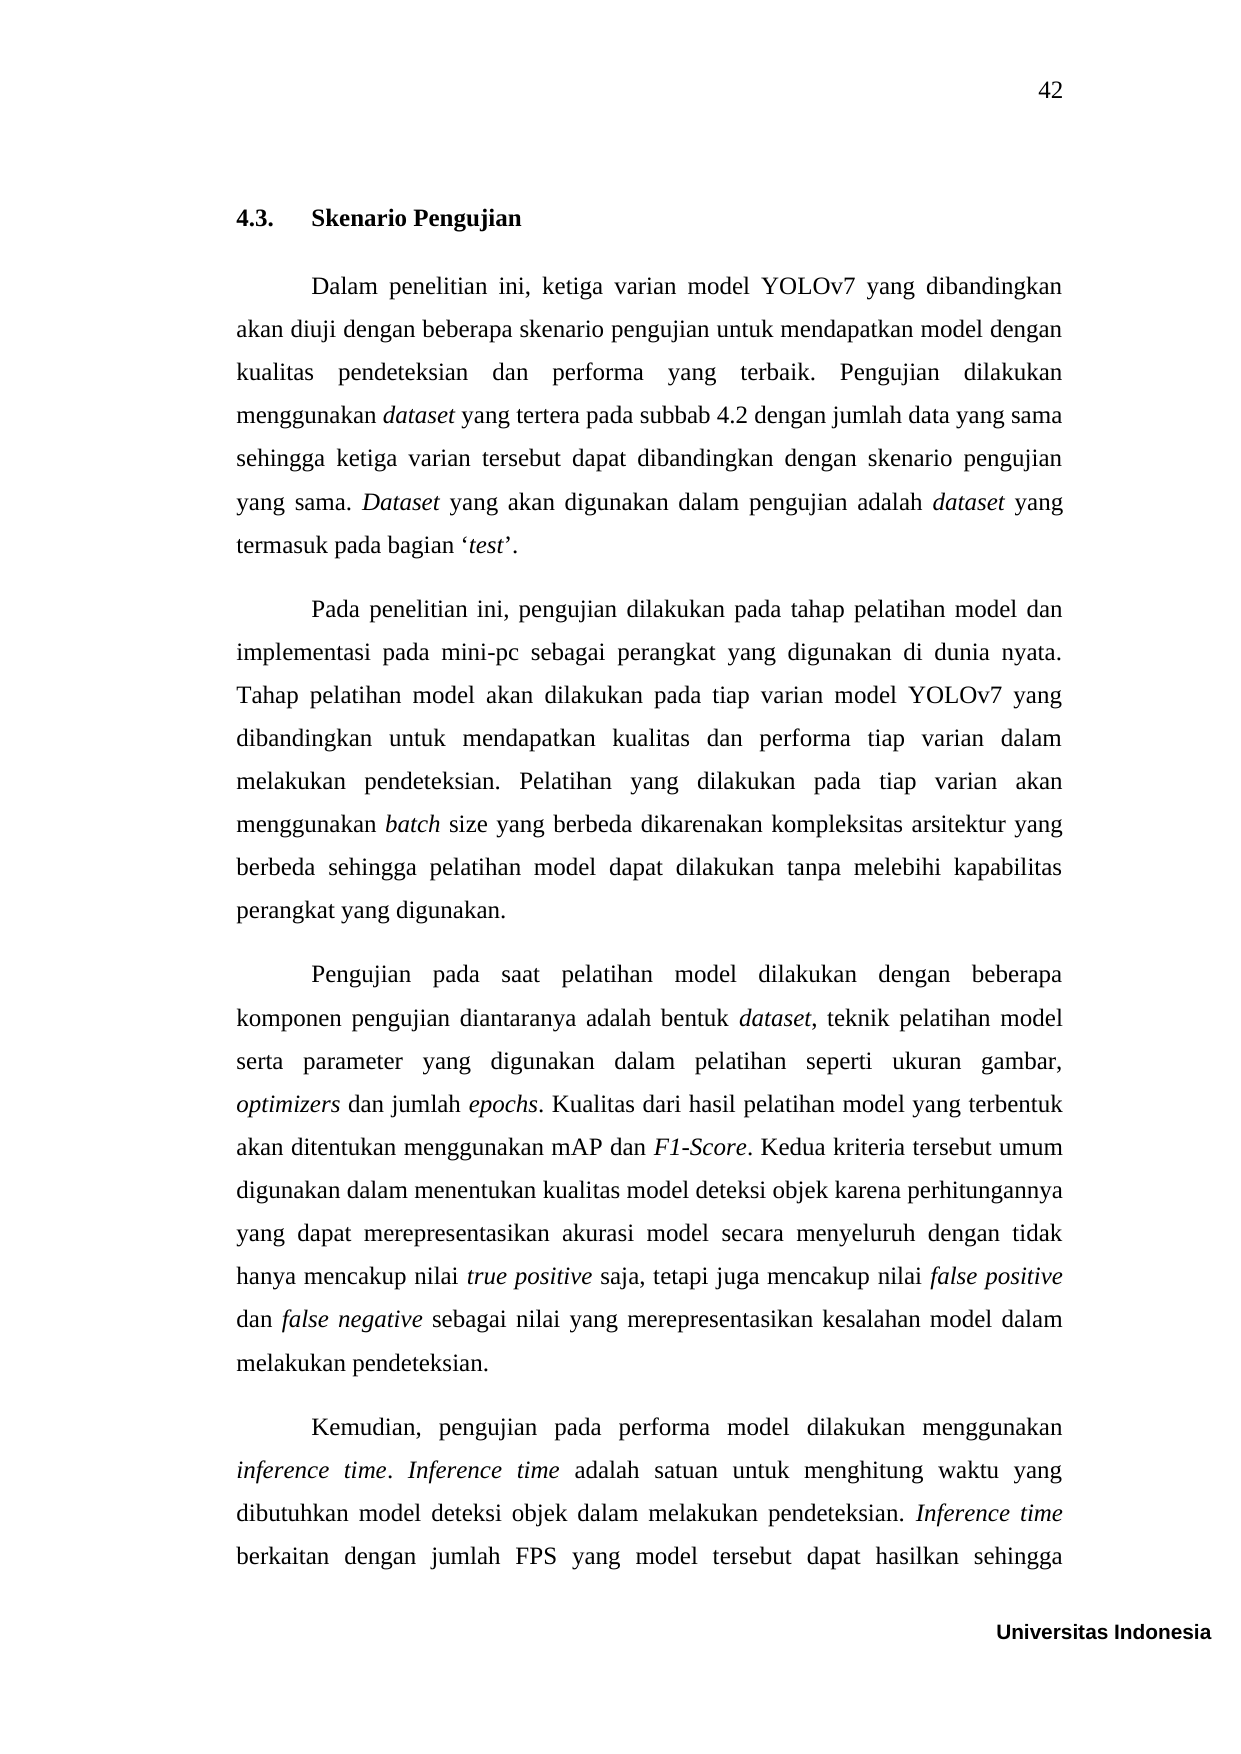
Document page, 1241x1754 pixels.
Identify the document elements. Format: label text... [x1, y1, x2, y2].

text Pada penelitian ini, pengujian dilakukan pada tahap pelatihan model dan implementasi pada mini-pc sebagai perangkat yang digunakan di dunia nyata. Tahap pelatihan model akan dilakukan pada tiap varian model YOLOv7 yang dibandingkan untuk mendapatkan kualitas dan performa tiap varian dalam melakukan pendeteksian. Pelatihan yang dilakukan pada tiap varian akan menggunakan batch size yang berbeda dikarenakan kompleksitas arsitektur yang berbeda sehingga pelatihan model dapat dilakukan tanpa melebihi kapabilitas perangkat yang digunakan. [236, 594, 1063, 924]
subtitle Skenario Pengujian [236, 203, 1063, 232]
text Dalam penelitian ini, ketiga varian model YOLOv7 yang dibandingkan akan diuji dengan beberapa skenario pengujian untuk mendapatkan model dengan kualitas pendeteksian dan performa yang terbaik. Pengujian dilakukan menggunakan dataset yang tertera pada subbab 4.2 dengan jumlah data yang sama sehingga ketiga varian tersebut dapat dibandingkan dengan skenario pengujian yang sama. Dataset yang akan digunakan dalam pengujian adalah dataset yang termasuk pada bagian ‘test’. [236, 271, 1063, 558]
text Pengujian pada saat pelatihan model dilakukan dengan beberapa komponen pengujian diantaranya adalah bentuk dataset, teknik pelatihan model serta parameter yang digunakan dalam pelatihan seperti ukuran gambar, optimizers dan jumlah epochs. Kualitas dari hasil pelatihan model yang terbentuk akan ditentukan menggunakan mAP dan F1-Score. Kedua kriteria tersebut umum digunakan dalam menentukan kualitas model deteksi objek karena perhitungannya yang dapat merepresentasikan akurasi model secara menyeluruh dengan tidak hanya mencakup nilai true positive saja, tetapi juga mencakup nilai false positive dan false negative sebagai nilai yang merepresentasikan kesalahan model dalam melakukan pendeteksian. [236, 959, 1063, 1376]
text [236, 1412, 1063, 1570]
